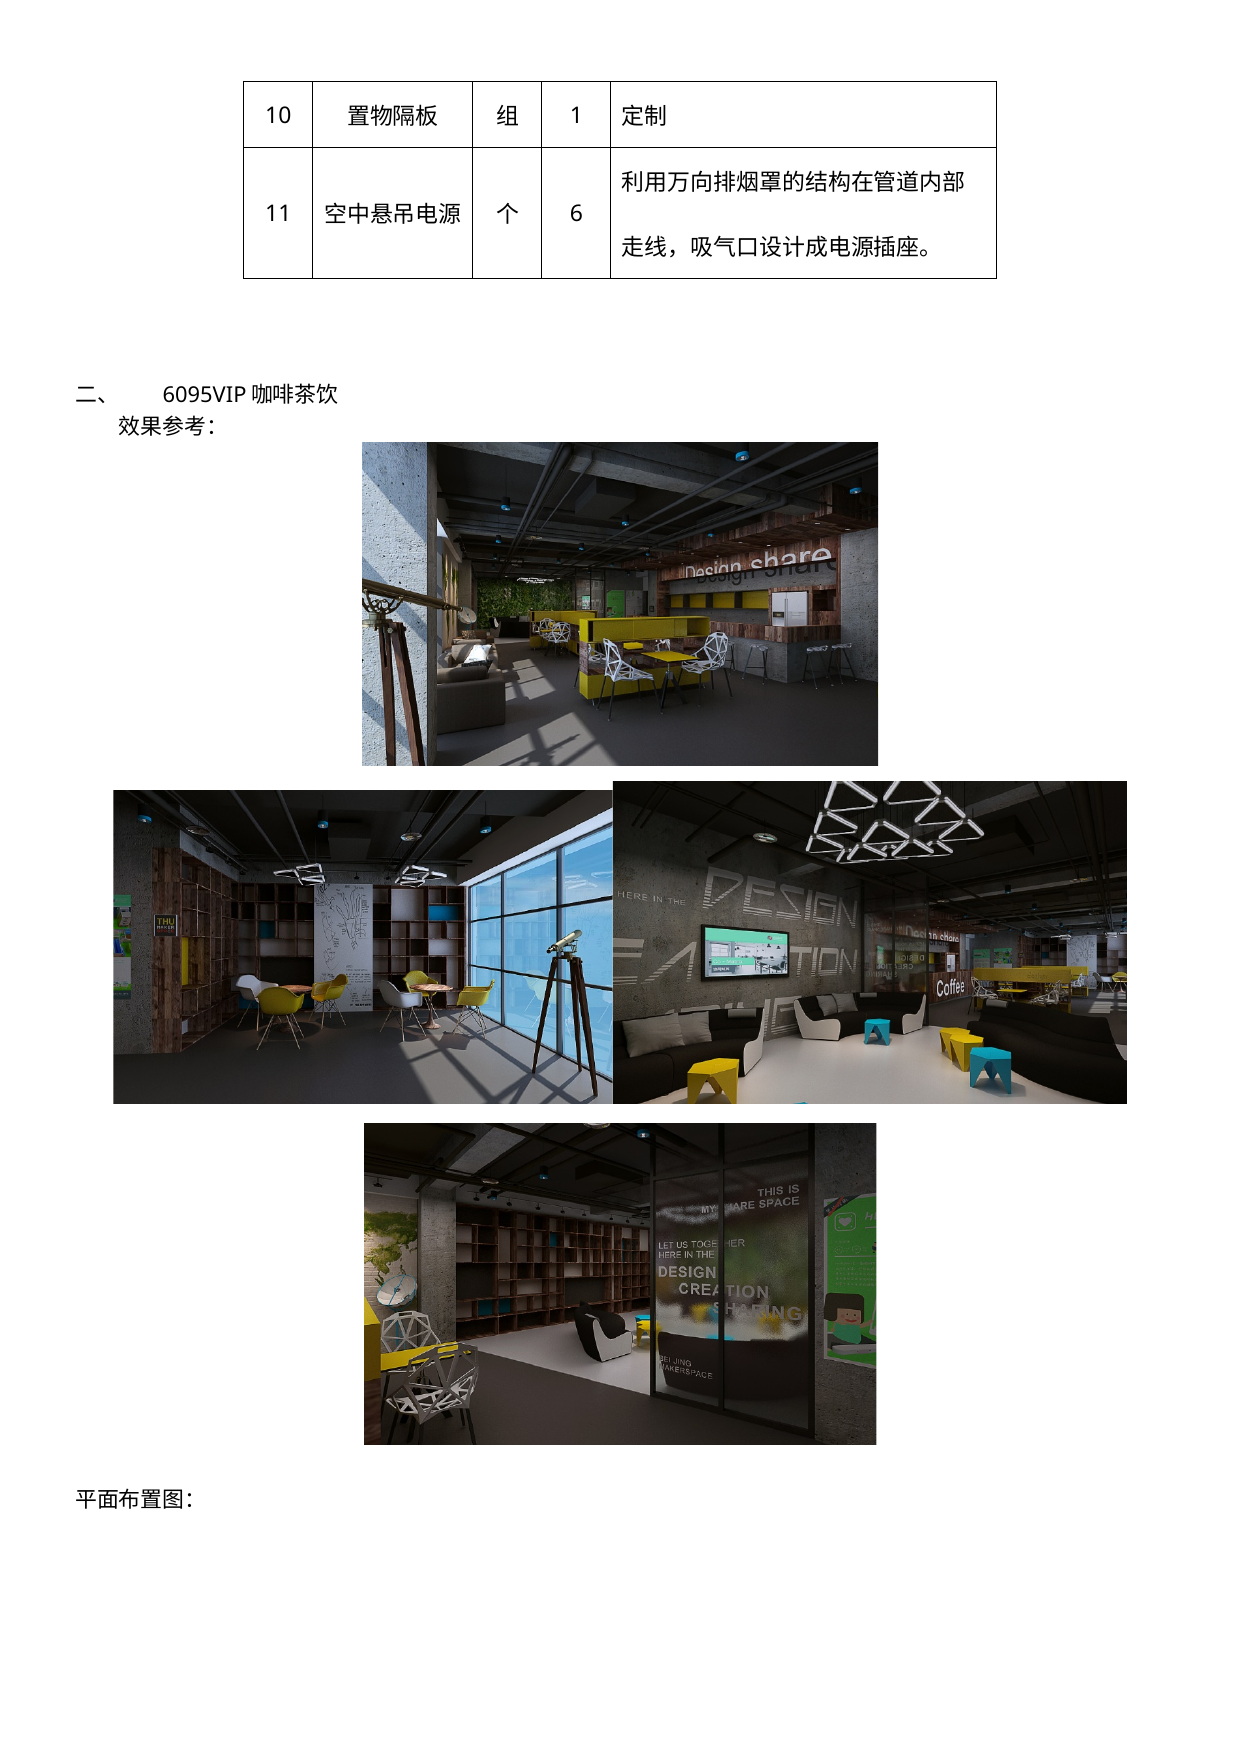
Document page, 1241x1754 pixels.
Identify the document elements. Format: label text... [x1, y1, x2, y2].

picture [364, 1123, 877, 1445]
table_cell 置物隔板 [313, 82, 472, 147]
table_cell 定制 [611, 82, 996, 147]
table_cell 11 [244, 148, 312, 278]
picture [362, 442, 879, 766]
table_cell 1 [542, 82, 610, 147]
table_cell 10 [244, 82, 312, 147]
table_cell 个 [473, 148, 541, 278]
table_cell 空中悬吊电源 [313, 148, 472, 278]
list 6095VIP咖啡茶饮 [75, 376, 1165, 409]
table_cell 利用万向排烟罩的结构在管道内部走线，吸气口设计成电源插座。 [611, 148, 996, 278]
list 效果参考： [119, 409, 1165, 441]
table_cell 6 [542, 148, 610, 278]
table_cell 组 [473, 82, 541, 147]
picture [113, 781, 1127, 1104]
text 平面布置图： [75, 1481, 1165, 1514]
